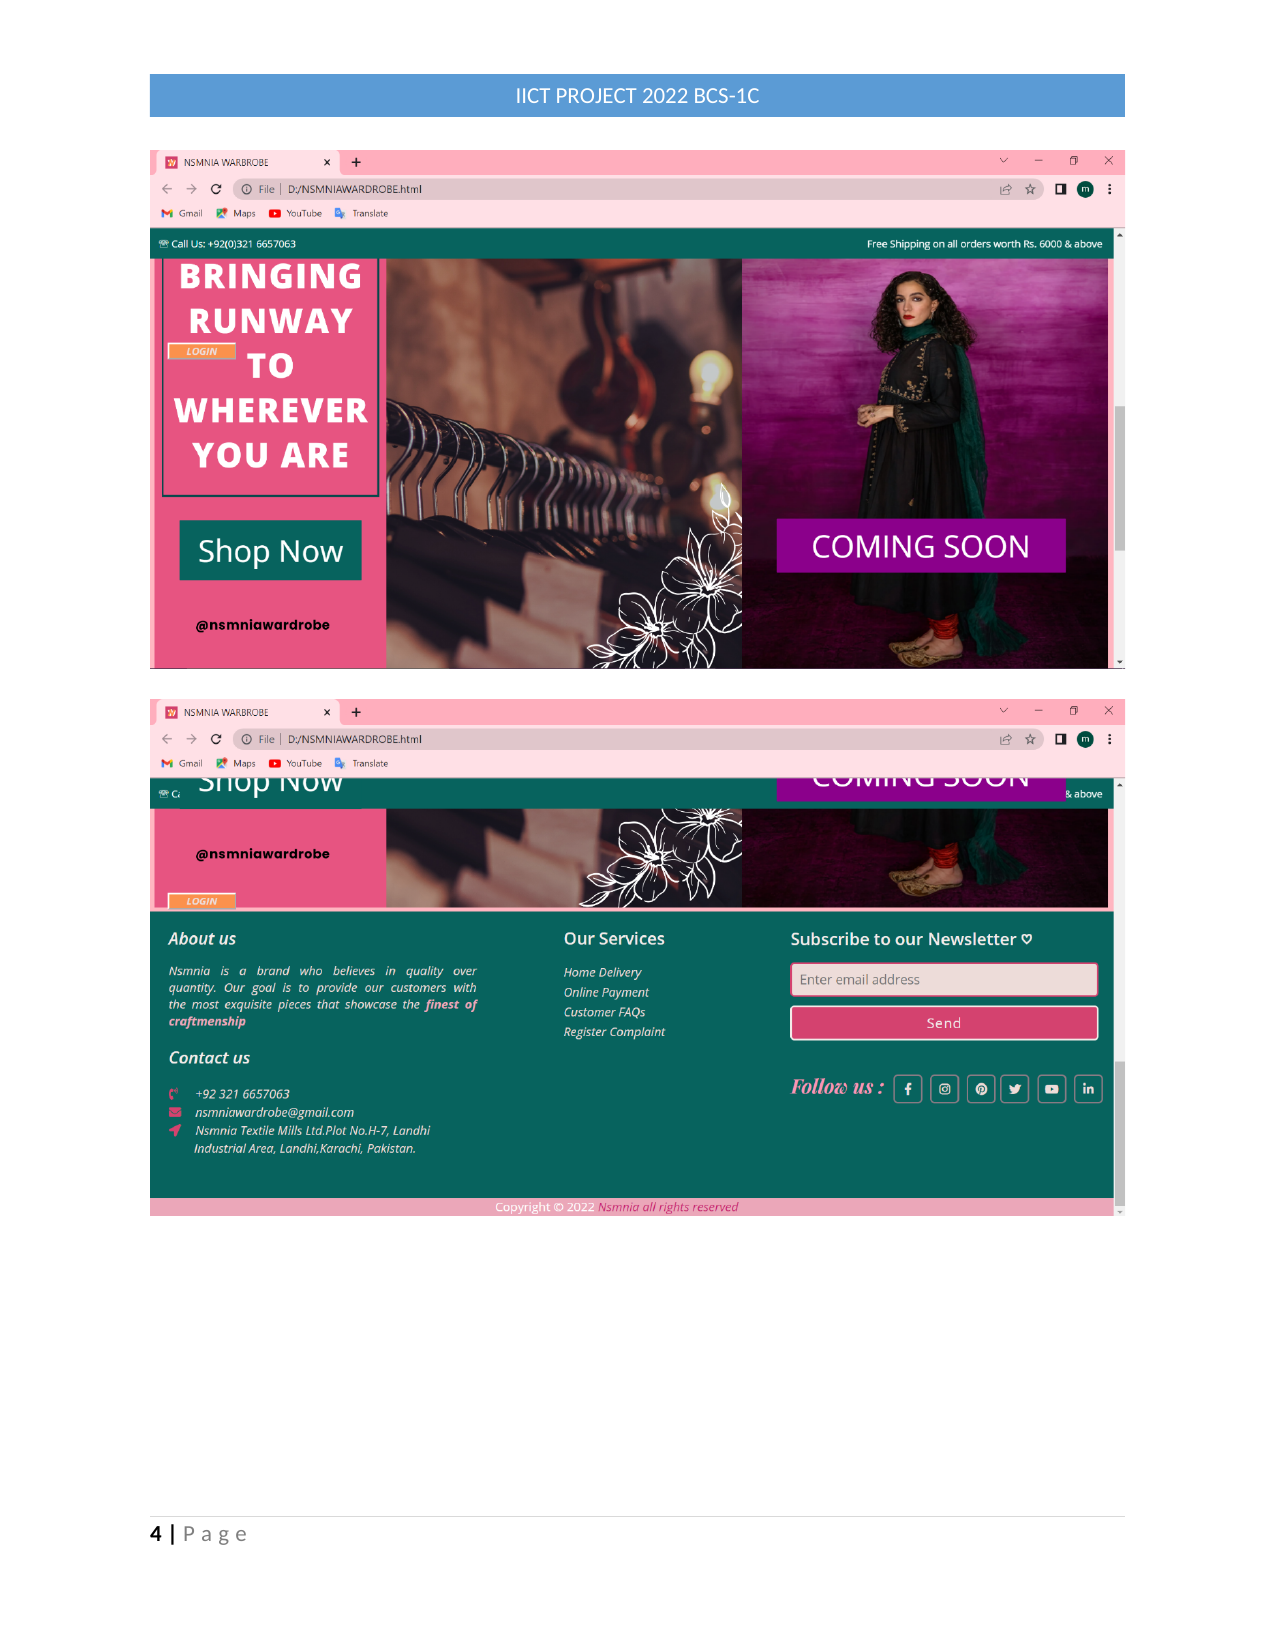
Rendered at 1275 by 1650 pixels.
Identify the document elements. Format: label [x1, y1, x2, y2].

picture [150, 699, 1125, 1216]
picture [150, 150, 1125, 669]
